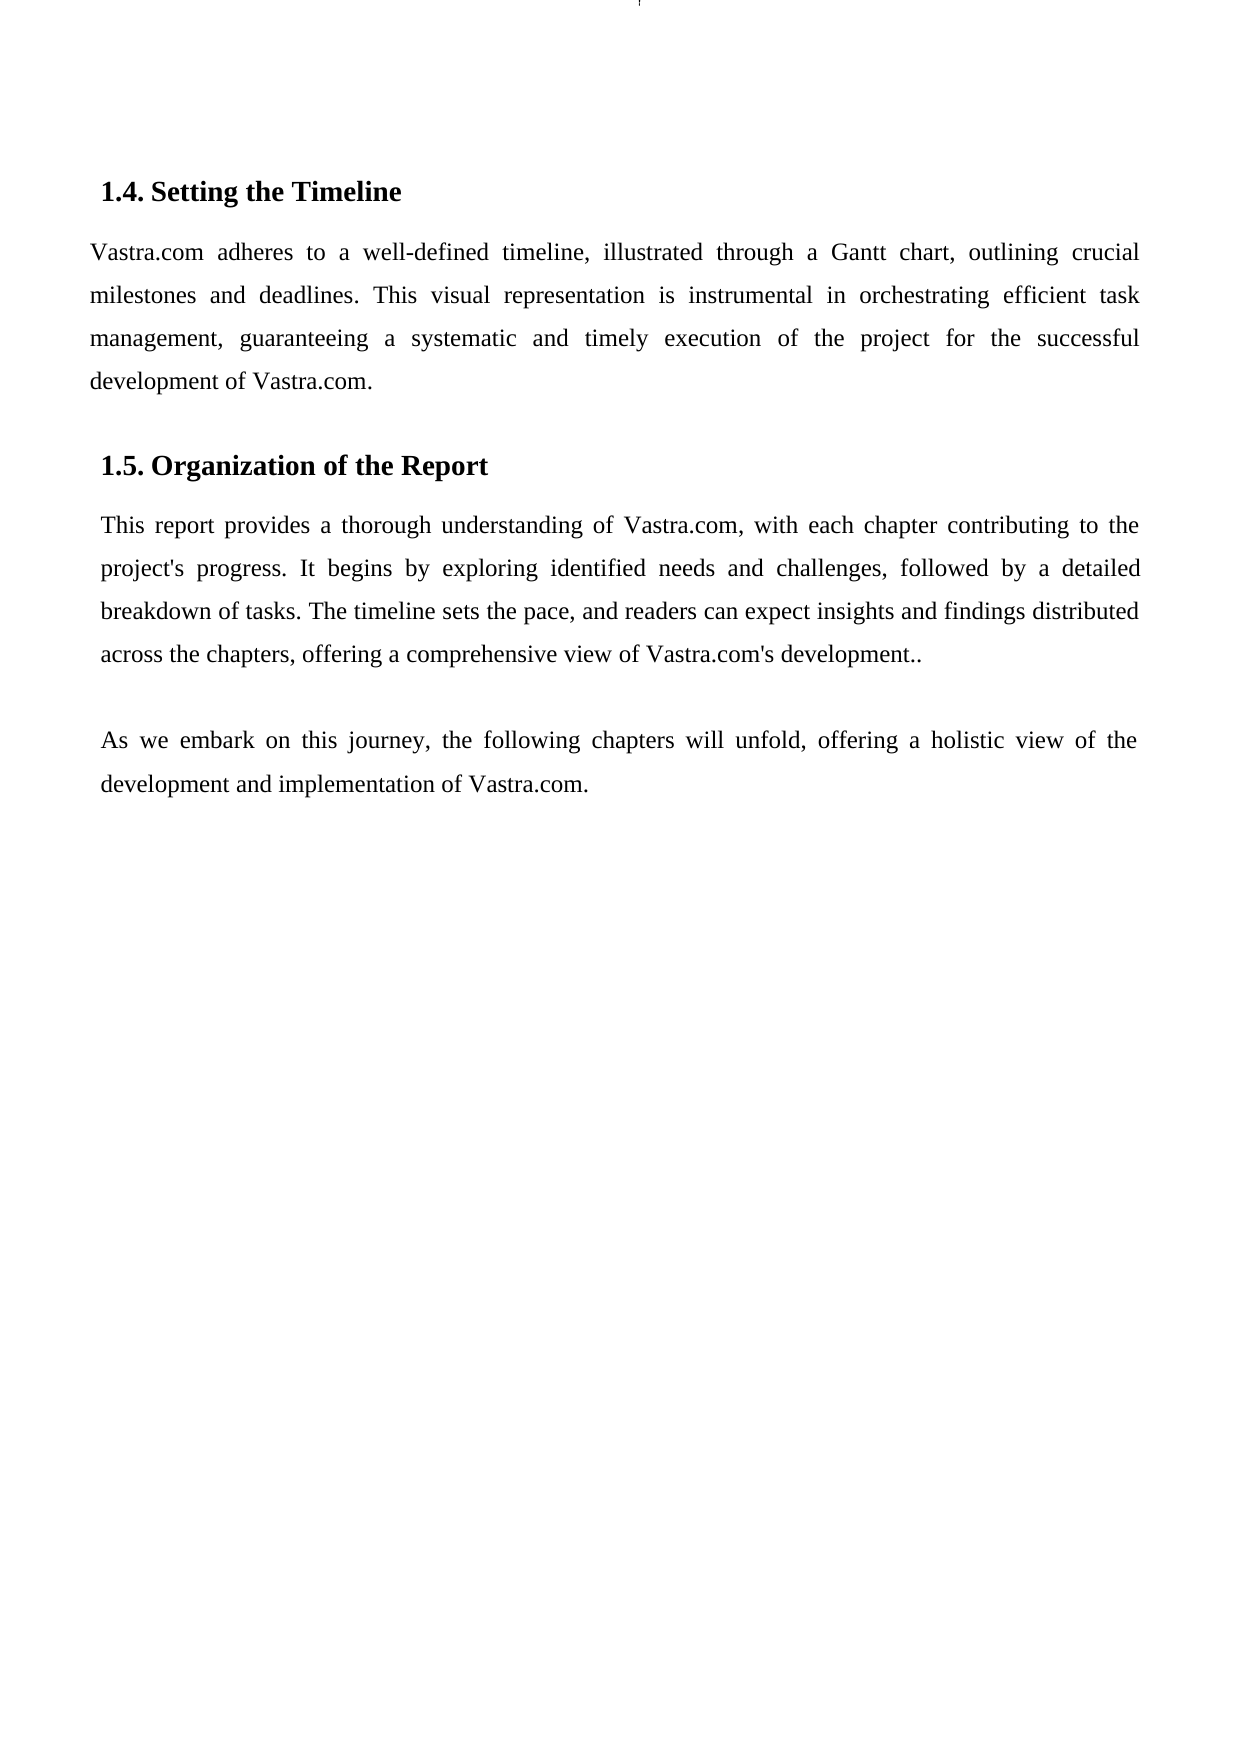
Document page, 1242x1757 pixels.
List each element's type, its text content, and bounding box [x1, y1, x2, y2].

subtitle Organization of the Report [100, 448, 1189, 481]
subtitle Setting the Timeline [100, 174, 1189, 208]
text Vastra.com adheres to a well-defined timeline, illustrated through a Gantt chart, outlining crucial milestones and deadlines. This visual representation is instrumental in orchestrating efficient task management, guaranteeing a systematic and timely execution of the project for the successful development of Vastra.com. [89, 237, 1140, 395]
text As we embark on this journey, the following chapters will unfold, offering a holistic view of the development and implementation of Vastra.com. [100, 726, 1139, 797]
text This report provides a thorough understanding of Vastra.com, with each chapter contributing to the project's progress. It begins by exploring identified needs and challenges, followed by a detailed breakdown of tasks. The timeline sets the pace, and readers can expect insights and findings distributed across the chapters, offering a comprehensive view of Vastra.com's development.. [100, 510, 1141, 668]
